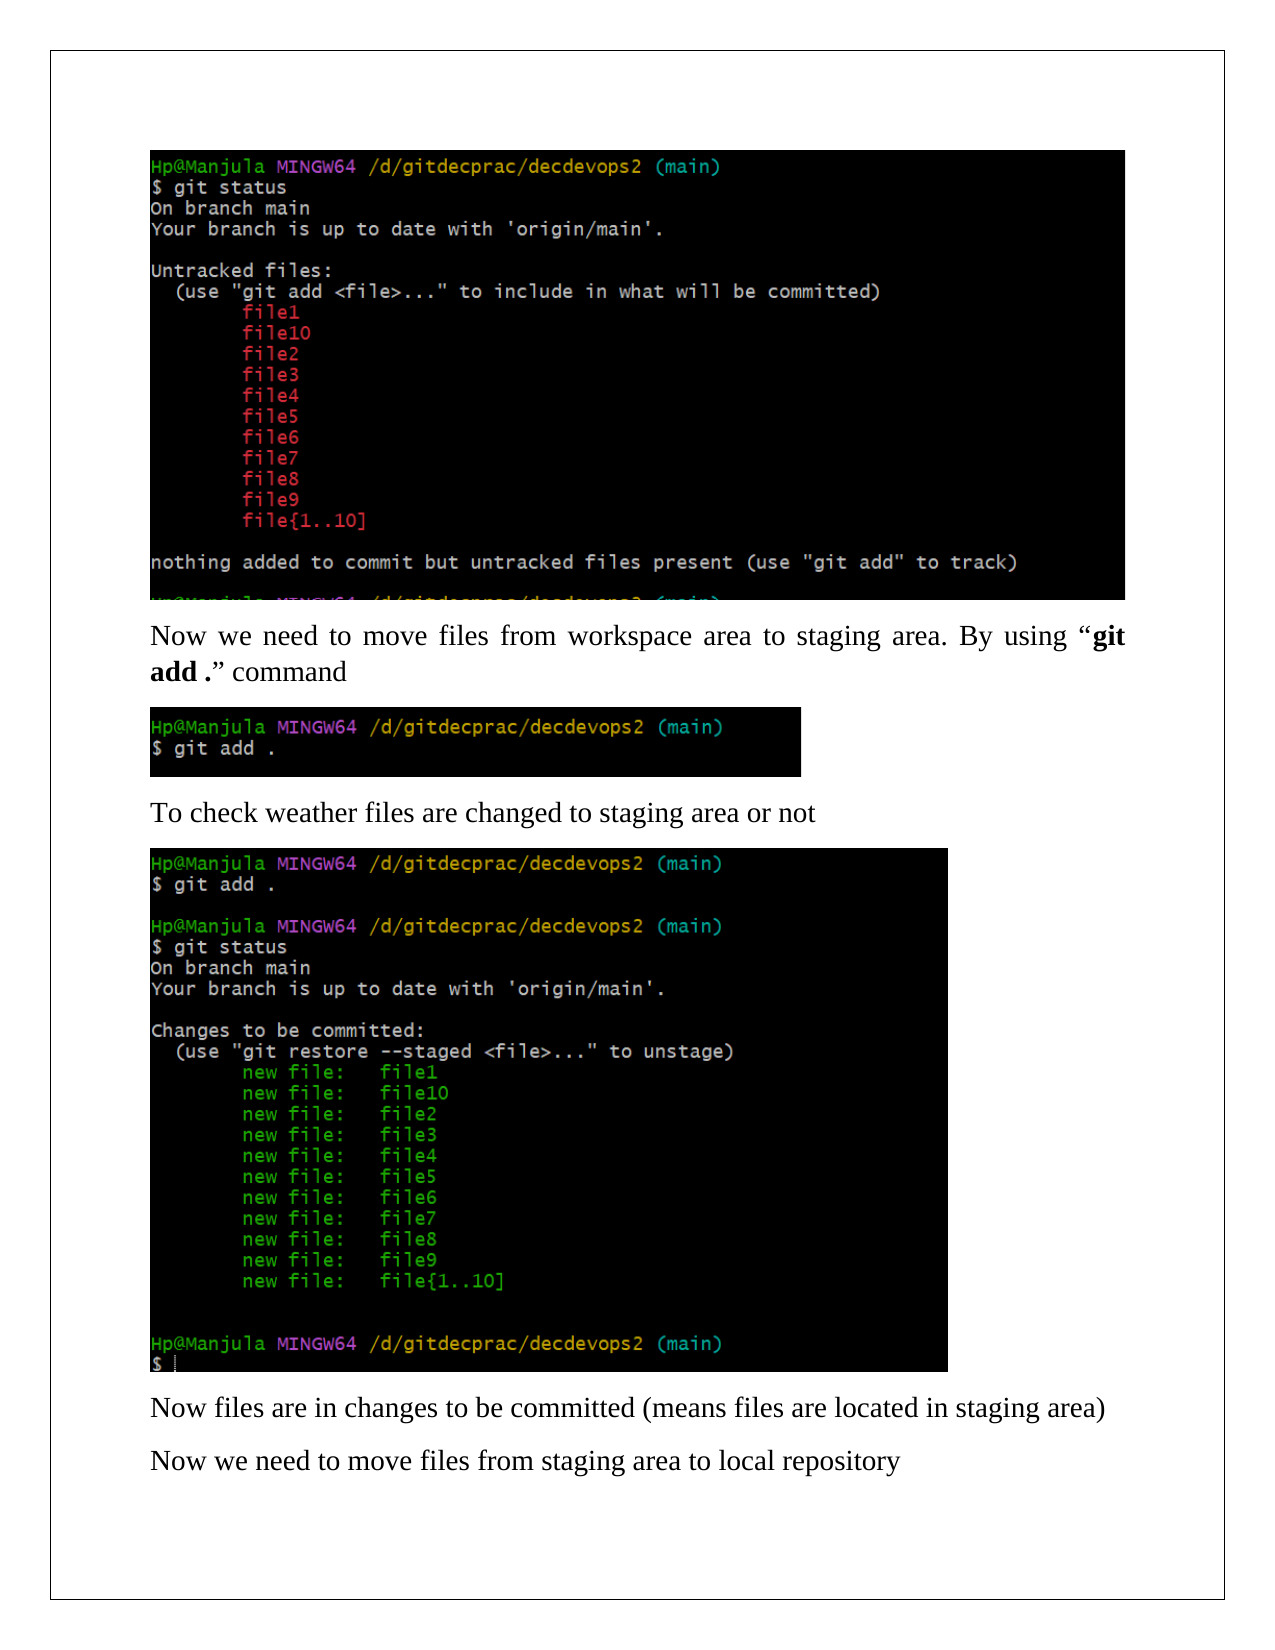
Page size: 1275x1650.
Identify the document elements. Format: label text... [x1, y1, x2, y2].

picture [150, 848, 948, 1372]
picture [150, 707, 802, 777]
picture [150, 150, 1125, 600]
text To check weather files are changed to staging area or not [150, 796, 1125, 829]
text Now files are in changes to be committed (means files are located in staging area) [150, 1390, 1125, 1424]
text Now we need to move files from workspace area to staging area. By using “git add .” command [150, 618, 1125, 688]
text Now we need to move files from staging area to local repository [150, 1443, 1125, 1477]
